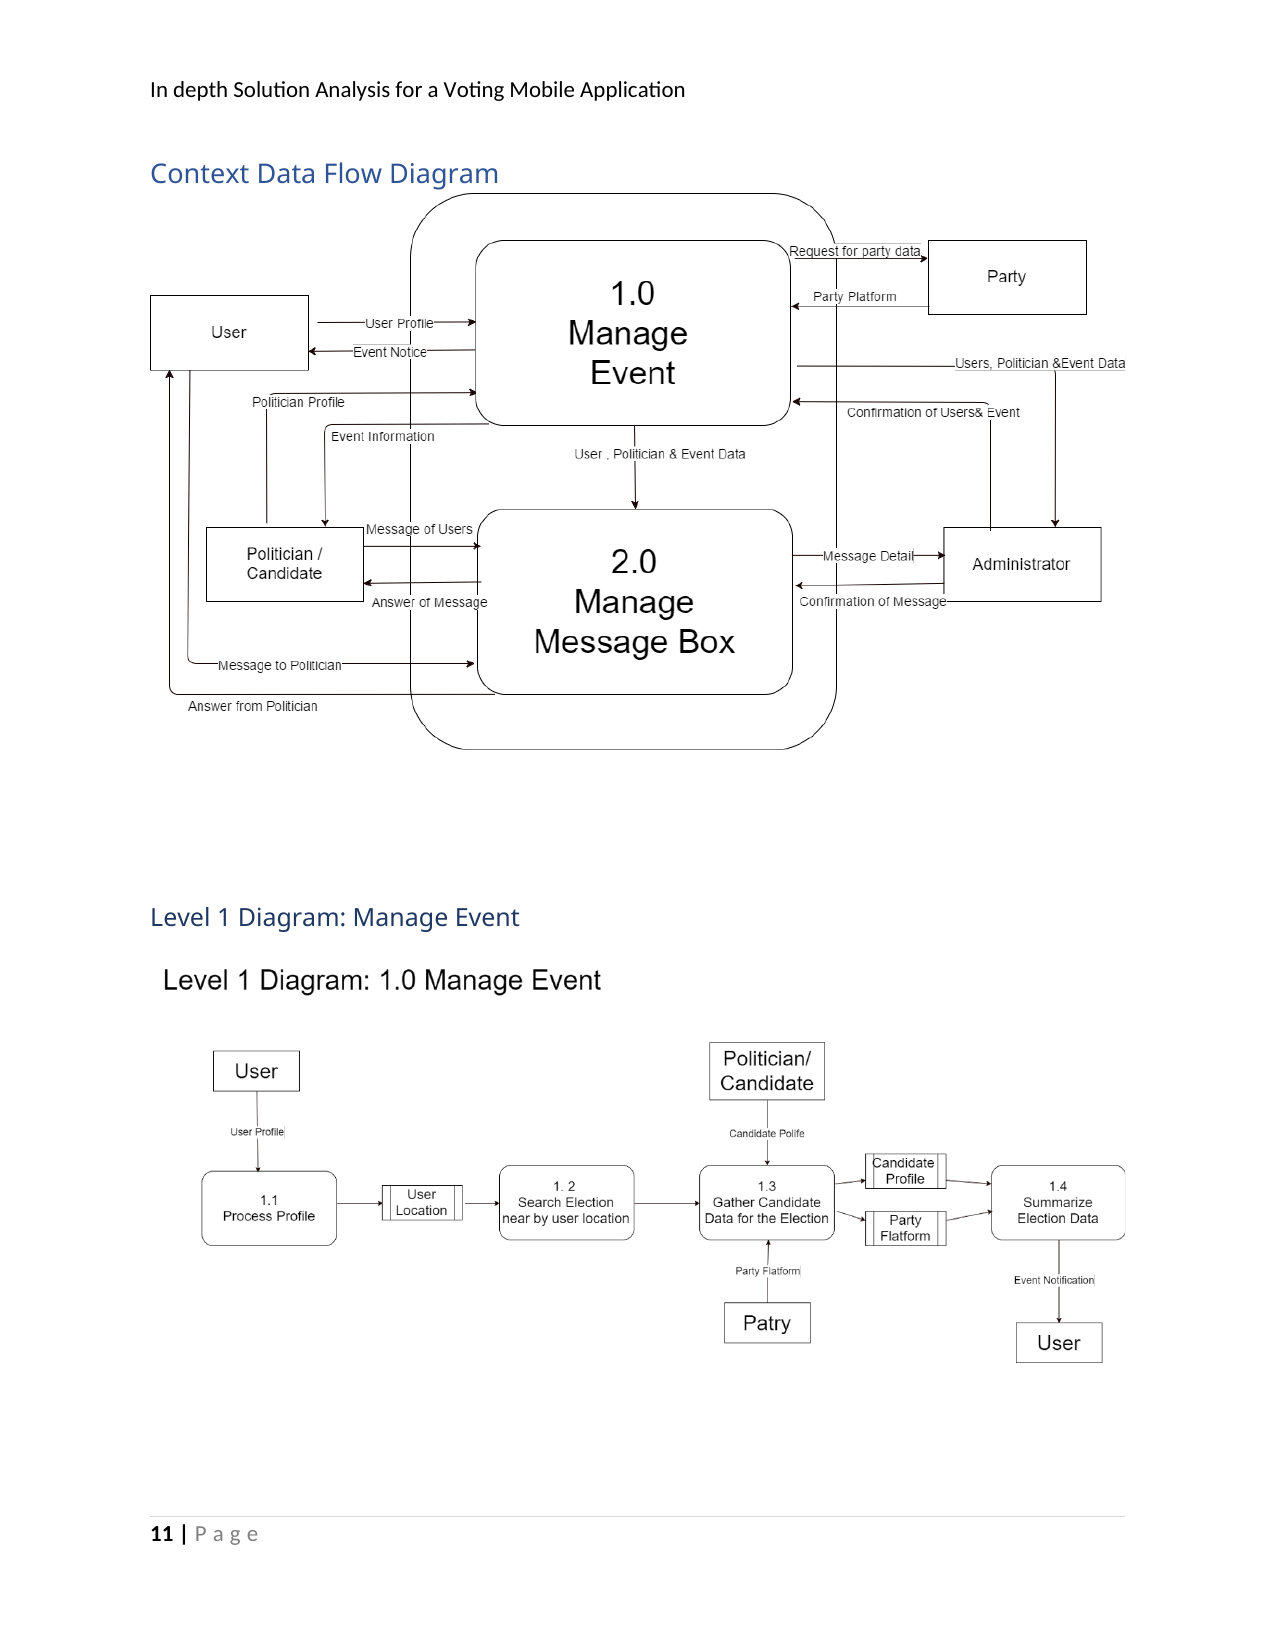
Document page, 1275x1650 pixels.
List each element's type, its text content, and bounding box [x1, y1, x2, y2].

subtitle Context Data Flow Diagram [150, 154, 1125, 191]
subtitle Level 1 Diagram: Manage Event [150, 899, 1125, 933]
picture [150, 193, 1125, 750]
picture [150, 936, 1125, 1363]
